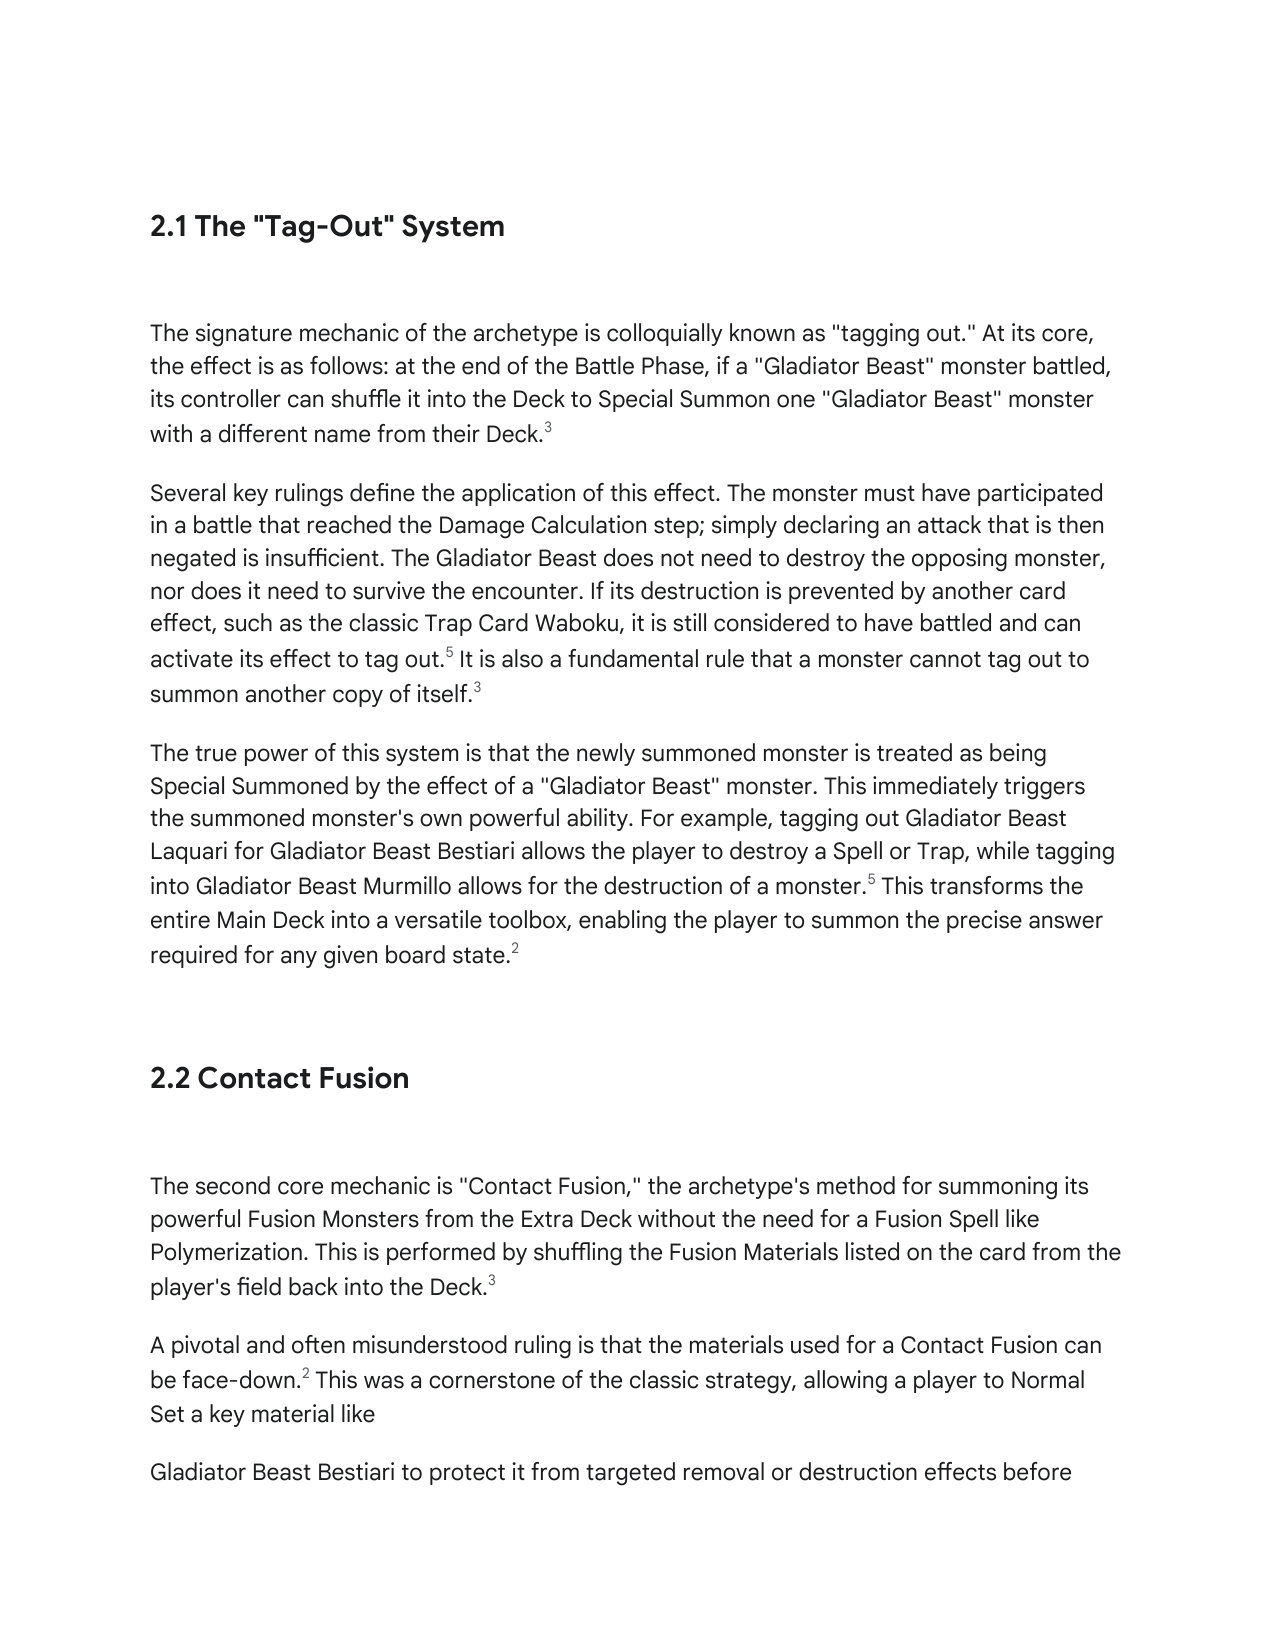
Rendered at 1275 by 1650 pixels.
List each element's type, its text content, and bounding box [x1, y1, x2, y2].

text The signature mechanic of the archetype is colloquially known as "tagging out." At its core, the effect is as follows: at the end of the Battle Phase, if a "Gladiator Beast" monster battled, its controller can shuffle it into the Deck to Special Summon one "Gladiator Beast" monster with a different name from their Deck.3 [150, 319, 1125, 449]
text The true power of this system is that the newly summoned monster is treated as being Special Summoned by the effect of a "Gladiator Beast" monster. This immediately triggers the summoned monster's own powerful ability. For example, tagging out Gladiator Beast Laquari for Gladiator Beast Bestiari allows the player to destroy a Spell or Trap, while tagging into Gladiator Beast Murmillo allows for the destruction of a monster.5 This transforms the entire Main Deck into a versatile toolbox, enabling the player to summon the precise answer required for any given board state.2 [150, 739, 1125, 970]
text Several key rulings define the application of this effect. The monster must have participated in a battle that reached the Damage Calculation step; simply declaring an attack that is then negated is insufficient. The Gladiator Beast does not need to destroy the opposing monster, nor does it need to survive the encounter. If its destruction is prevented by another card effect, such as the classic Trap Card Waboku, it is still considered to have battled and can activate its effect to tag out.5 It is also a fundamental rule that a monster cannot tag out to summon another copy of itself.3 [150, 479, 1125, 710]
subtitle 2.1 The "Tag-Out" System [150, 208, 1125, 244]
text The second core mechanic is "Contact Fusion," the archetype's method for summoning its powerful Fusion Monsters from the Extra Deck without the need for a Fusion Spell like Polymerization. This is performed by shuffling the Fusion Materials listed on the card from the player's field back into the Deck.3 [150, 1172, 1125, 1302]
subtitle 2.2 Contact Fusion [150, 1060, 1125, 1097]
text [150, 1458, 1125, 1486]
text A pivotal and often misunderstood ruling is that the materials used for a Contact Fusion can be face-down.2 This was a cornerstone of the classic strategy, allowing a player to Normal Set a key material like [150, 1332, 1125, 1429]
